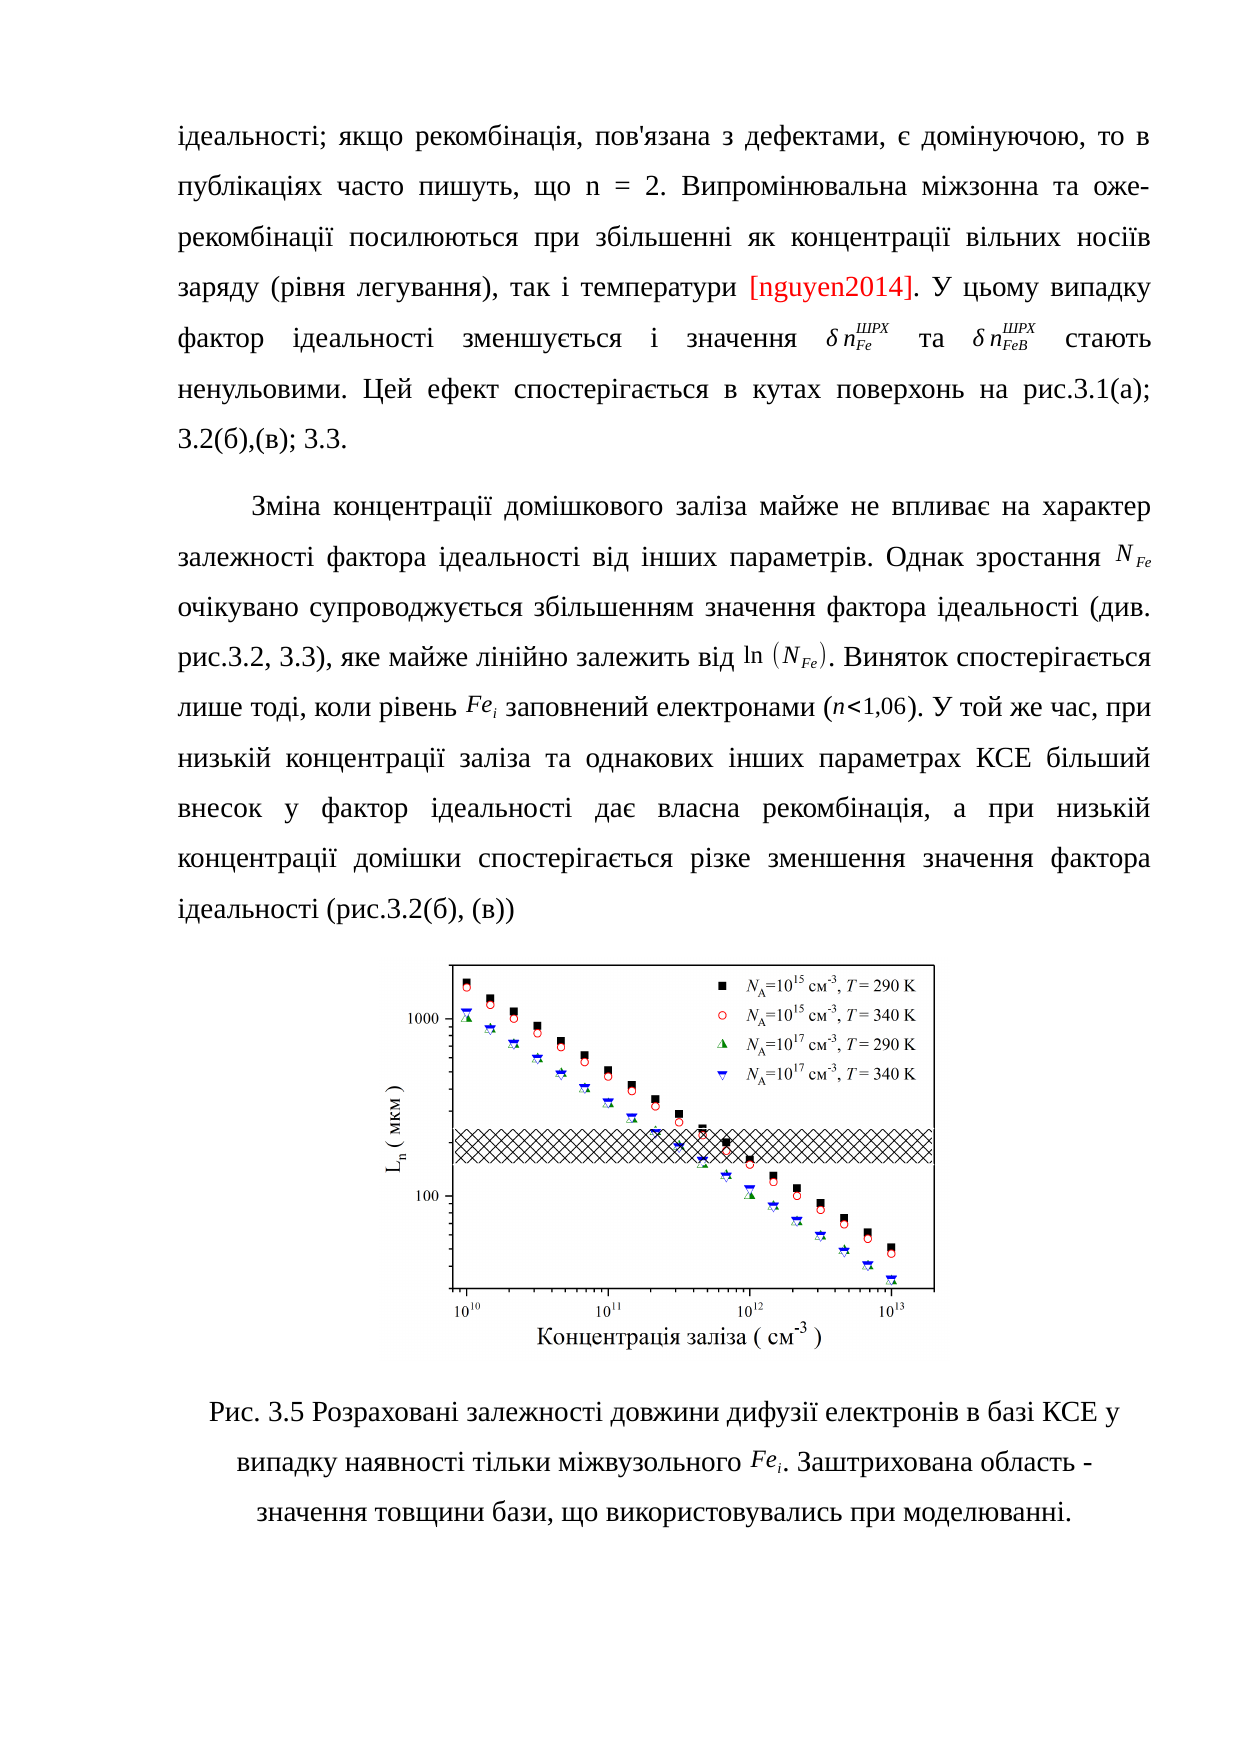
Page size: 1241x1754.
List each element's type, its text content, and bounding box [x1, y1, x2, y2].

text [177, 118, 1152, 455]
text Зміна концентрації домішкового заліза майже не впливає на характер залежності фактора ідеальності від інших параметрів. Однак зростання очікувано супроводжується збільшенням значення фактора ідеальності (див. рис.3.2, 3.3), яке майже лінійно залежить від . Виняток спостерігається лише тоді, коли рівень заповнений електронами (). У той же час, при низькій концентрації заліза та однакових інших параметрах КСЕ більший внесок у фактор ідеальності дає власна рекомбінація, а при низькій концентрації домішки спостерігається різке зменшення значення фактора ідеальності (рис.3.2(б), (в)) [177, 488, 1152, 924]
picture [378, 957, 951, 1361]
text Рис. 3.5 Розраховані залежності довжини дифузії електронів в базі КСЕ у випадку наявності тільки міжвузольного . Заштрихована область - значення товщини бази, що використовувались при моделюванні. [177, 1394, 1152, 1528]
